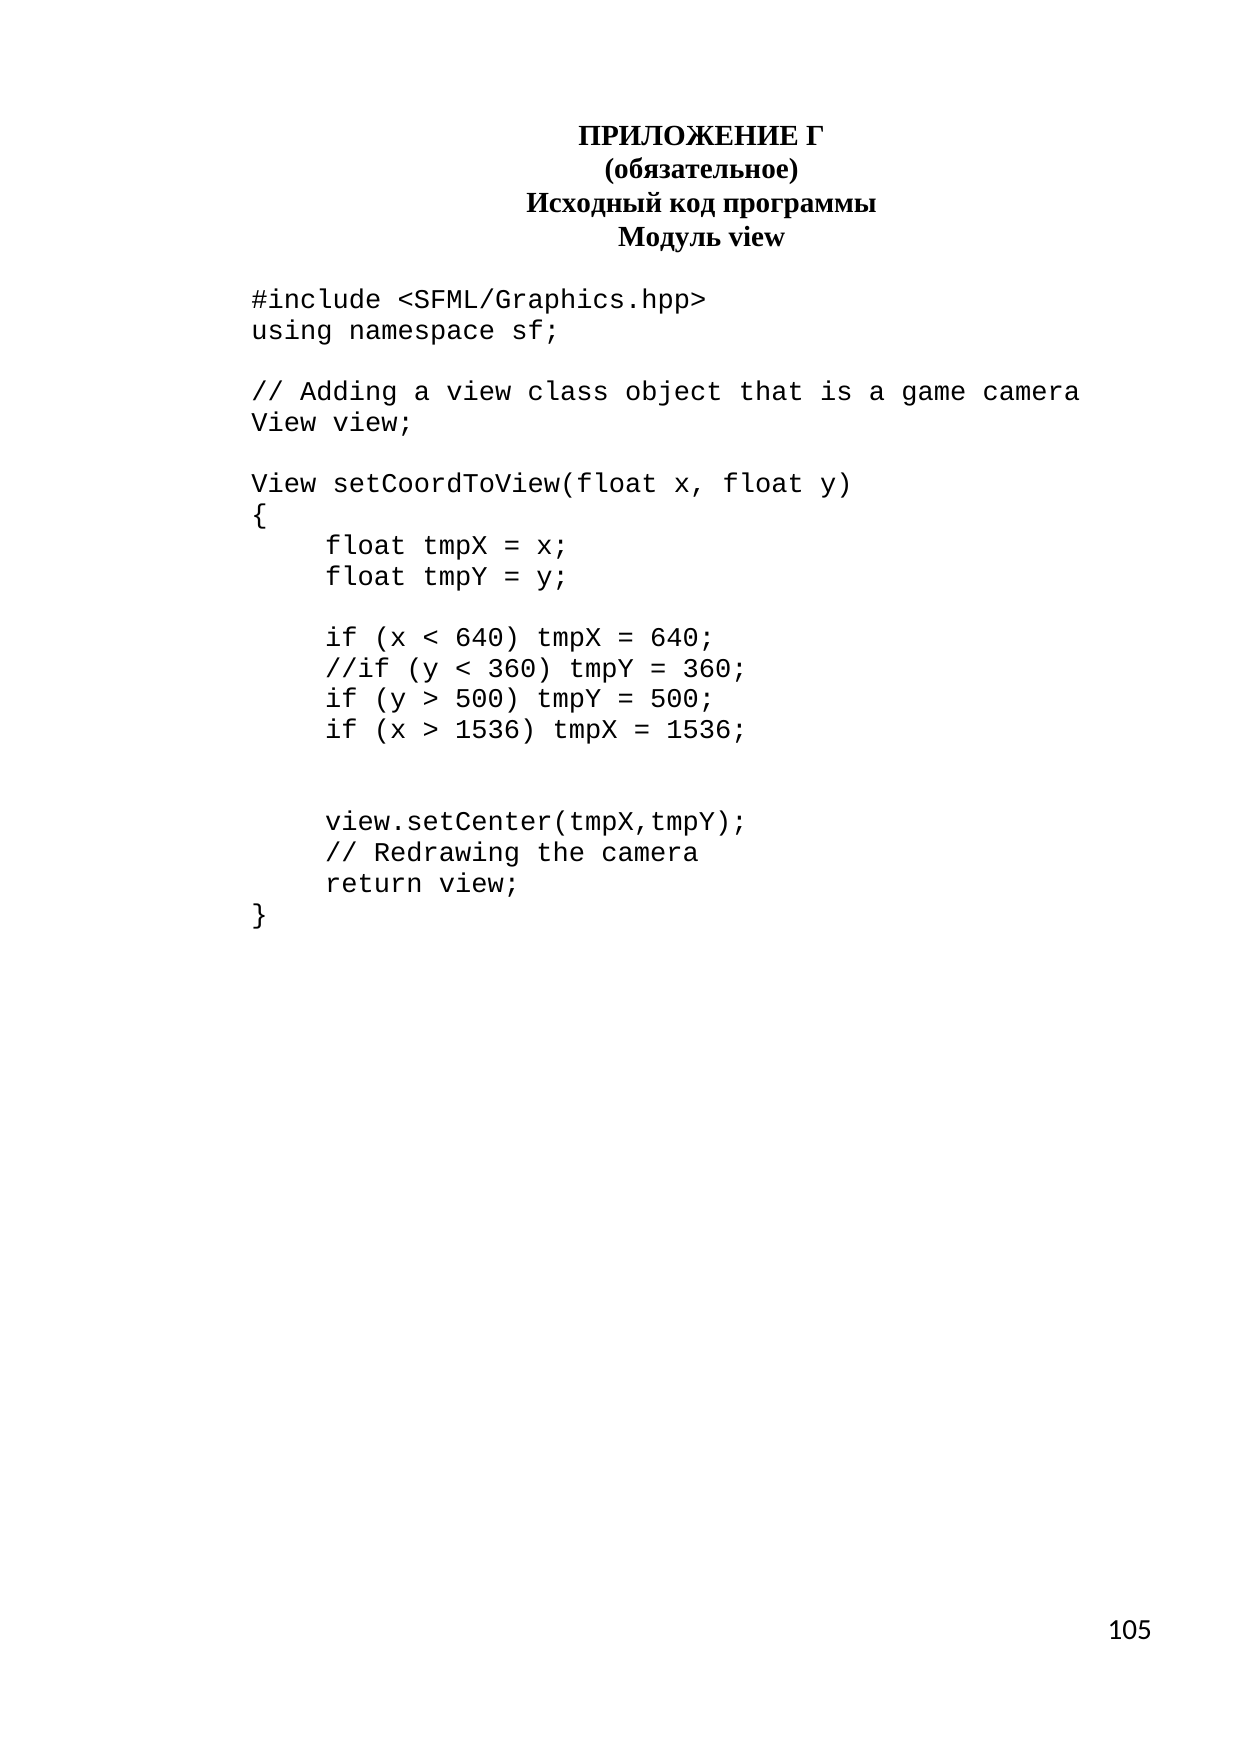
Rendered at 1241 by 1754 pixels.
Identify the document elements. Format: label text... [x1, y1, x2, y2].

text (обязательное) [177, 152, 1152, 185]
text Приложение Г [177, 118, 1152, 152]
text //if (y < 360) tmpY = 360; [177, 654, 1152, 685]
text #include <SFML/Graphics.hpp> [177, 286, 1152, 317]
text View view; [177, 409, 1152, 439]
text float tmpX = x; [177, 532, 1152, 562]
text if (x > 1536) tmpX = 1536; [177, 716, 1152, 747]
text { [177, 501, 1152, 532]
text float tmpY = y; [177, 562, 1152, 593]
text // Redrawing the camera [177, 839, 1152, 870]
text return view; [177, 870, 1152, 900]
text using namespace sf; [177, 317, 1152, 347]
text if (y > 500) tmpY = 500; [177, 685, 1152, 716]
text if (x < 640) tmpX = 640; [177, 624, 1152, 654]
text // Adding a view class object that is a game camera [177, 378, 1152, 409]
text Исходный код программы [177, 185, 1152, 219]
text } [177, 900, 1152, 931]
text View setCoordToView(float x, float y) [177, 470, 1152, 501]
text Модуль view [177, 219, 1152, 252]
text view.setCenter(tmpX,tmpY); [177, 808, 1152, 839]
